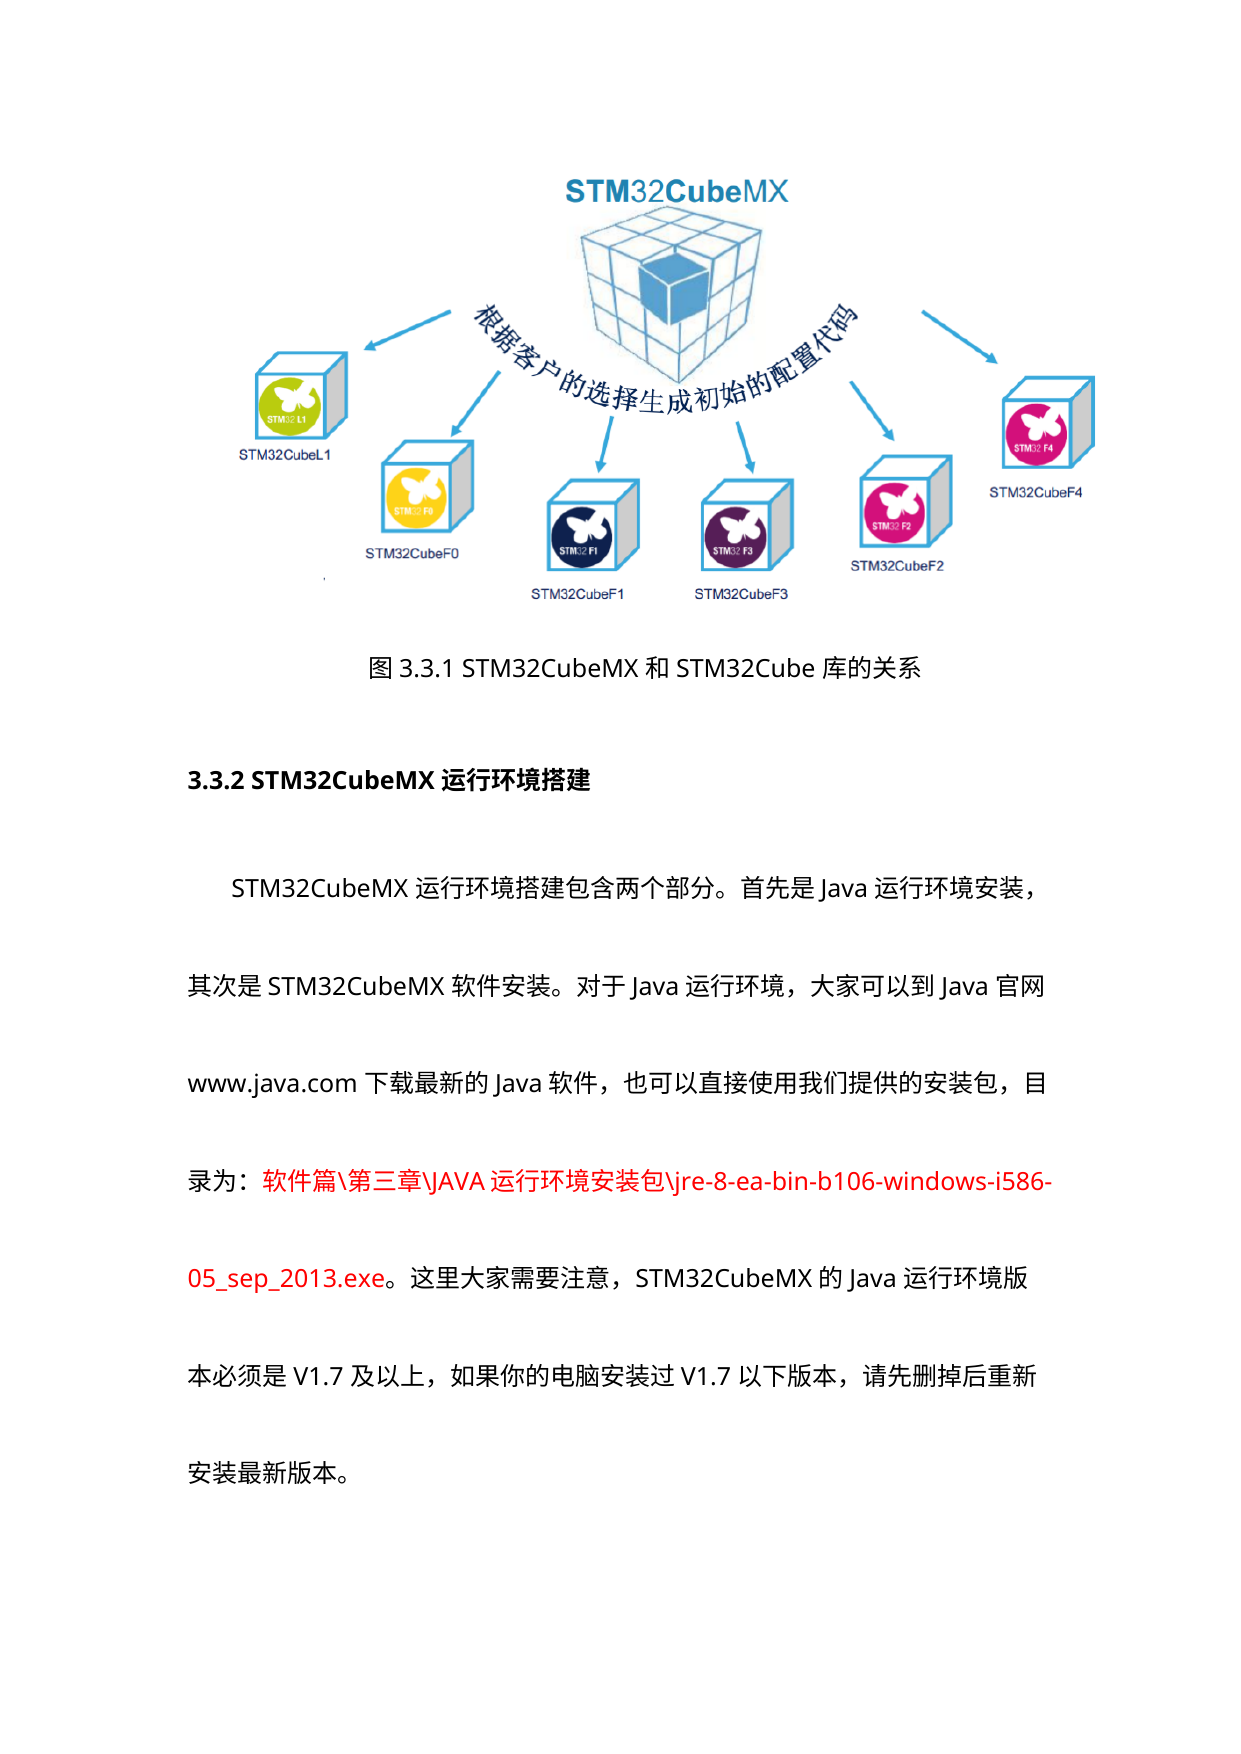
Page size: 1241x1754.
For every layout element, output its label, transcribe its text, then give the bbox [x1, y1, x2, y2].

subtitle 3.3.2 STM32CubeMX 运行环境搭建 [187, 746, 1053, 811]
text STM32CubeMX 运行环境搭建包含两个部分。首先是 Java 运行环境安装，其次是STM32CubeMX 软件安装。对于 Java 运行环境，大家可以到 Java 官网 www.java.com 下载最新的 Java 软件，也可以直接使用我们提供的安装包，目录为：软件篇\第三章\JAVA运行环境安装包\jre-8-ea-bin-b106-windows-i586-05_sep_2013.exe。这里大家需要注意，STM32CubeMX 的 Java 运行环境版本必须是 V1.7 及以上，如果你的电脑安装过 V1.7 以下版本，请先删掉后重新安装最新版本。 [187, 854, 1053, 1504]
picture [237, 172, 1103, 607]
text 图 3.3.1 STM32CubeMX 和 STM32Cube 库的关系 [187, 634, 1053, 699]
